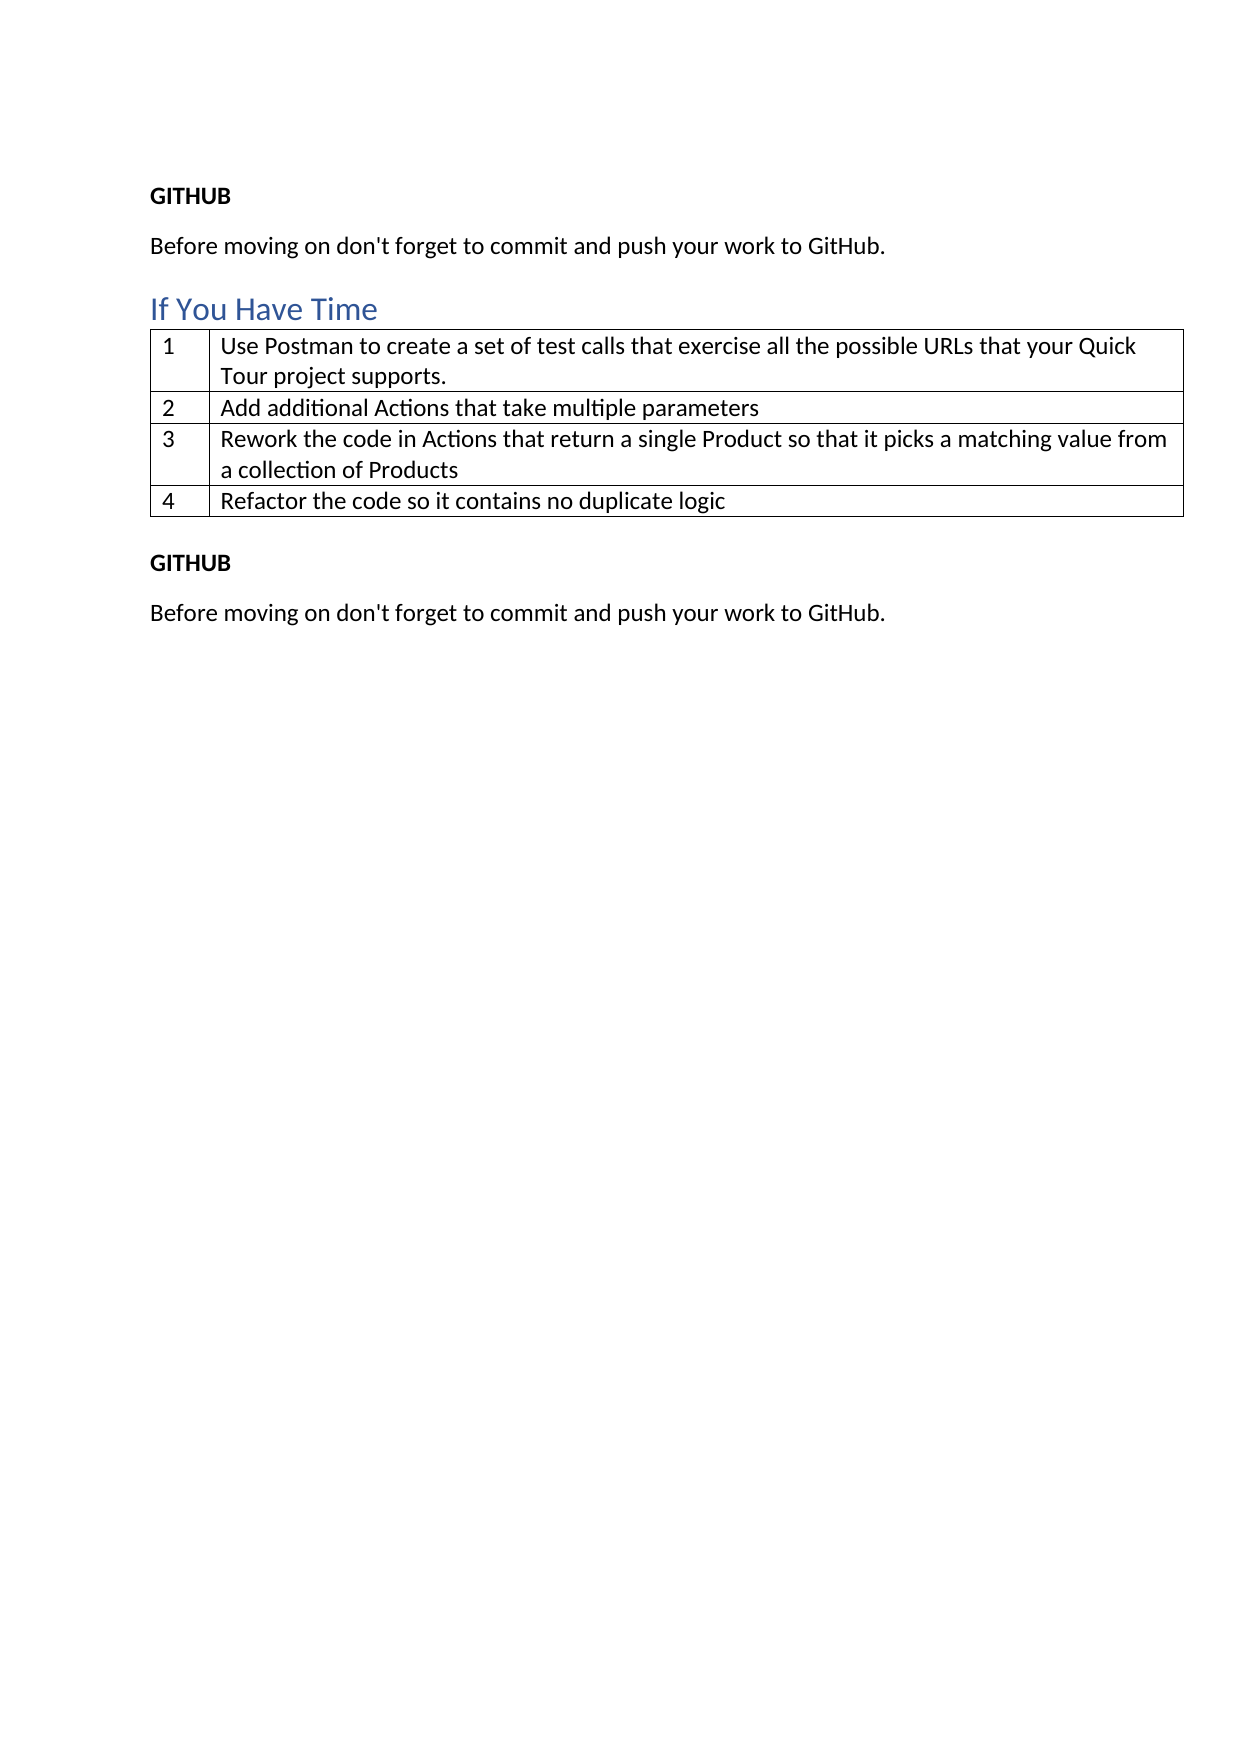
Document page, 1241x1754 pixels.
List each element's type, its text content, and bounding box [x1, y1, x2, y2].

table_cell 2 [151, 392, 209, 422]
table_cell Refactor the code so it contains no duplicate logic [210, 486, 1183, 516]
table_header Use Postman to create a set of test calls that exercise all the possible URLs that your Quick Tour project supports. [210, 330, 1183, 391]
table_cell 3 [151, 424, 209, 484]
table_cell Add additional Actions that take multiple parameters [210, 392, 1183, 422]
table_cell 4 [151, 486, 209, 516]
text GITHUB [150, 181, 1090, 211]
table_cell Rework the code in Actions that return a single Product so that it picks a matching value from a collection of Products [210, 424, 1183, 484]
text Before moving on don't forget to commit and push your work to GitHub. [150, 597, 1090, 628]
subtitle If You Have Time [150, 288, 1090, 329]
text Before moving on don't forget to commit and push your work to GitHub. [150, 230, 1090, 261]
table_header 1 [151, 330, 209, 391]
text GITHUB [150, 548, 1090, 578]
